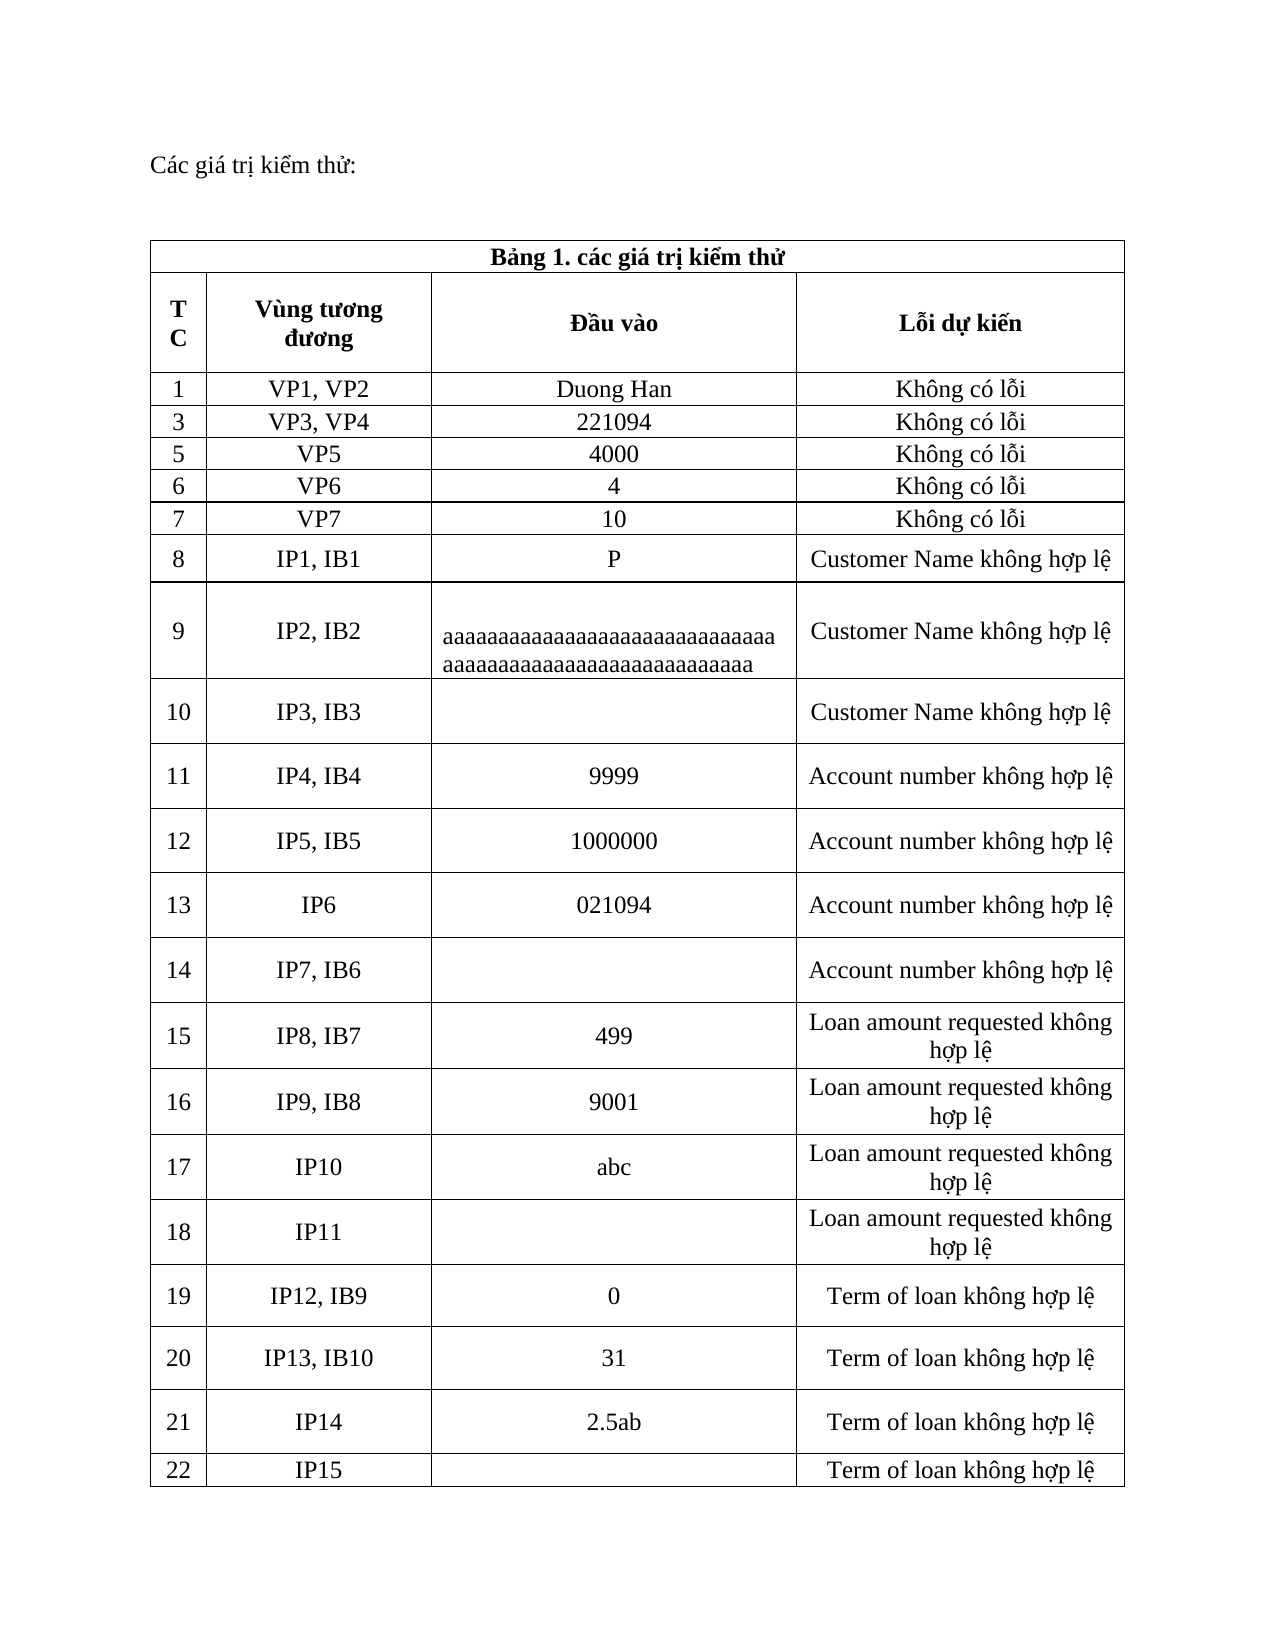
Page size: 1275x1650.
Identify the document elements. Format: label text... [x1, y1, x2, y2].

table_cell Term of loan không hợp lệ [797, 1265, 1124, 1326]
table_cell 20 [151, 1327, 206, 1389]
table_cell 4 [432, 470, 796, 501]
table_cell 7 [151, 503, 206, 534]
table_cell IP15 [207, 1454, 431, 1486]
table_cell 4000 [432, 438, 796, 469]
table_cell aaaaaaaaaaaaaaaaaaaaaaaaaaaaaaaaaaaaaaaaaaaaaaaaaaaaaaaaaa [432, 583, 796, 678]
table_cell Loan amount requested không hợp lệ [797, 1069, 1124, 1133]
table_cell Term of loan không hợp lệ [797, 1390, 1124, 1453]
table_cell 9 [151, 583, 206, 678]
table_cell 021094 [432, 873, 796, 937]
table_cell Term of loan không hợp lệ [797, 1454, 1124, 1486]
table_cell 0 [432, 1265, 796, 1326]
table_cell Không có lỗi [797, 406, 1124, 437]
table_cell IP6 [207, 873, 431, 937]
table_cell 31 [432, 1327, 796, 1389]
table_cell IP12, IB9 [207, 1265, 431, 1326]
table_cell VP3, VP4 [207, 406, 431, 437]
table_header Bảng 1. các giá trị kiểm thử [151, 241, 1124, 272]
table_cell Account number không hợp lệ [797, 938, 1124, 1002]
table_cell Không có lỗi [797, 503, 1124, 534]
table_cell 15 [151, 1003, 206, 1068]
table_cell [432, 679, 796, 743]
table_cell Customer Name không hợp lệ [797, 535, 1124, 581]
table_cell IP2, IB2 [207, 583, 431, 678]
table_cell IP3, IB3 [207, 679, 431, 743]
table_cell 21 [151, 1390, 206, 1453]
table_cell 5 [151, 438, 206, 469]
table_cell VP1, VP2 [207, 373, 431, 404]
table_cell 2.5ab [432, 1390, 796, 1453]
table_cell Customer Name không hợp lệ [797, 679, 1124, 743]
table_cell 9999 [432, 744, 796, 807]
table_cell TC [151, 273, 206, 372]
table_cell Không có lỗi [797, 438, 1124, 469]
table_cell abc [432, 1135, 796, 1199]
table_cell 1 [151, 373, 206, 404]
table_cell 9001 [432, 1069, 796, 1133]
table_cell IP9, IB8 [207, 1069, 431, 1133]
table_cell P [432, 535, 796, 581]
table_cell [432, 1454, 796, 1486]
table_cell VP5 [207, 438, 431, 469]
table_cell IP13, IB10 [207, 1327, 431, 1389]
table_cell IP1, IB1 [207, 535, 431, 581]
table_cell VP6 [207, 470, 431, 501]
table_cell 221094 [432, 406, 796, 437]
table_cell IP11 [207, 1200, 431, 1264]
table_cell IP7, IB6 [207, 938, 431, 1002]
table_cell 13 [151, 873, 206, 937]
table_cell Không có lỗi [797, 470, 1124, 501]
table_cell Account number không hợp lệ [797, 809, 1124, 872]
table_cell IP4, IB4 [207, 744, 431, 807]
table_cell VP7 [207, 503, 431, 534]
table_cell [432, 1200, 796, 1264]
table_cell 10 [432, 503, 796, 534]
table_cell 17 [151, 1135, 206, 1199]
table_cell Lỗi dự kiến [797, 273, 1124, 372]
table_cell Không có lỗi [797, 373, 1124, 404]
text Các giá trị kiểm thử: [150, 150, 1125, 218]
table_cell Đầu vào [432, 273, 796, 372]
table_cell 6 [151, 470, 206, 501]
table_cell 18 [151, 1200, 206, 1264]
table_cell IP14 [207, 1390, 431, 1453]
table_cell 3 [151, 406, 206, 437]
table_cell Customer Name không hợp lệ [797, 583, 1124, 678]
table_cell Duong Han [432, 373, 796, 404]
table_cell 8 [151, 535, 206, 581]
table_cell Account number không hợp lệ [797, 744, 1124, 807]
table_cell Term of loan không hợp lệ [797, 1327, 1124, 1389]
table_cell [432, 938, 796, 1002]
table_cell Account number không hợp lệ [797, 873, 1124, 937]
table_cell 499 [432, 1003, 796, 1068]
table_cell 12 [151, 809, 206, 872]
table_cell 19 [151, 1265, 206, 1326]
table_cell 10 [151, 679, 206, 743]
table_cell IP8, IB7 [207, 1003, 431, 1068]
table_cell 16 [151, 1069, 206, 1133]
table_cell 14 [151, 938, 206, 1002]
table_cell Vùng tương đương [207, 273, 431, 372]
table_cell Loan amount requested không hợp lệ [797, 1135, 1124, 1199]
table_cell 1000000 [432, 809, 796, 872]
table_cell Loan amount requested không hợp lệ [797, 1003, 1124, 1068]
table_cell 11 [151, 744, 206, 807]
table_cell IP5, IB5 [207, 809, 431, 872]
table_cell 22 [151, 1454, 206, 1486]
table_cell Loan amount requested không hợp lệ [797, 1200, 1124, 1264]
table_cell IP10 [207, 1135, 431, 1199]
